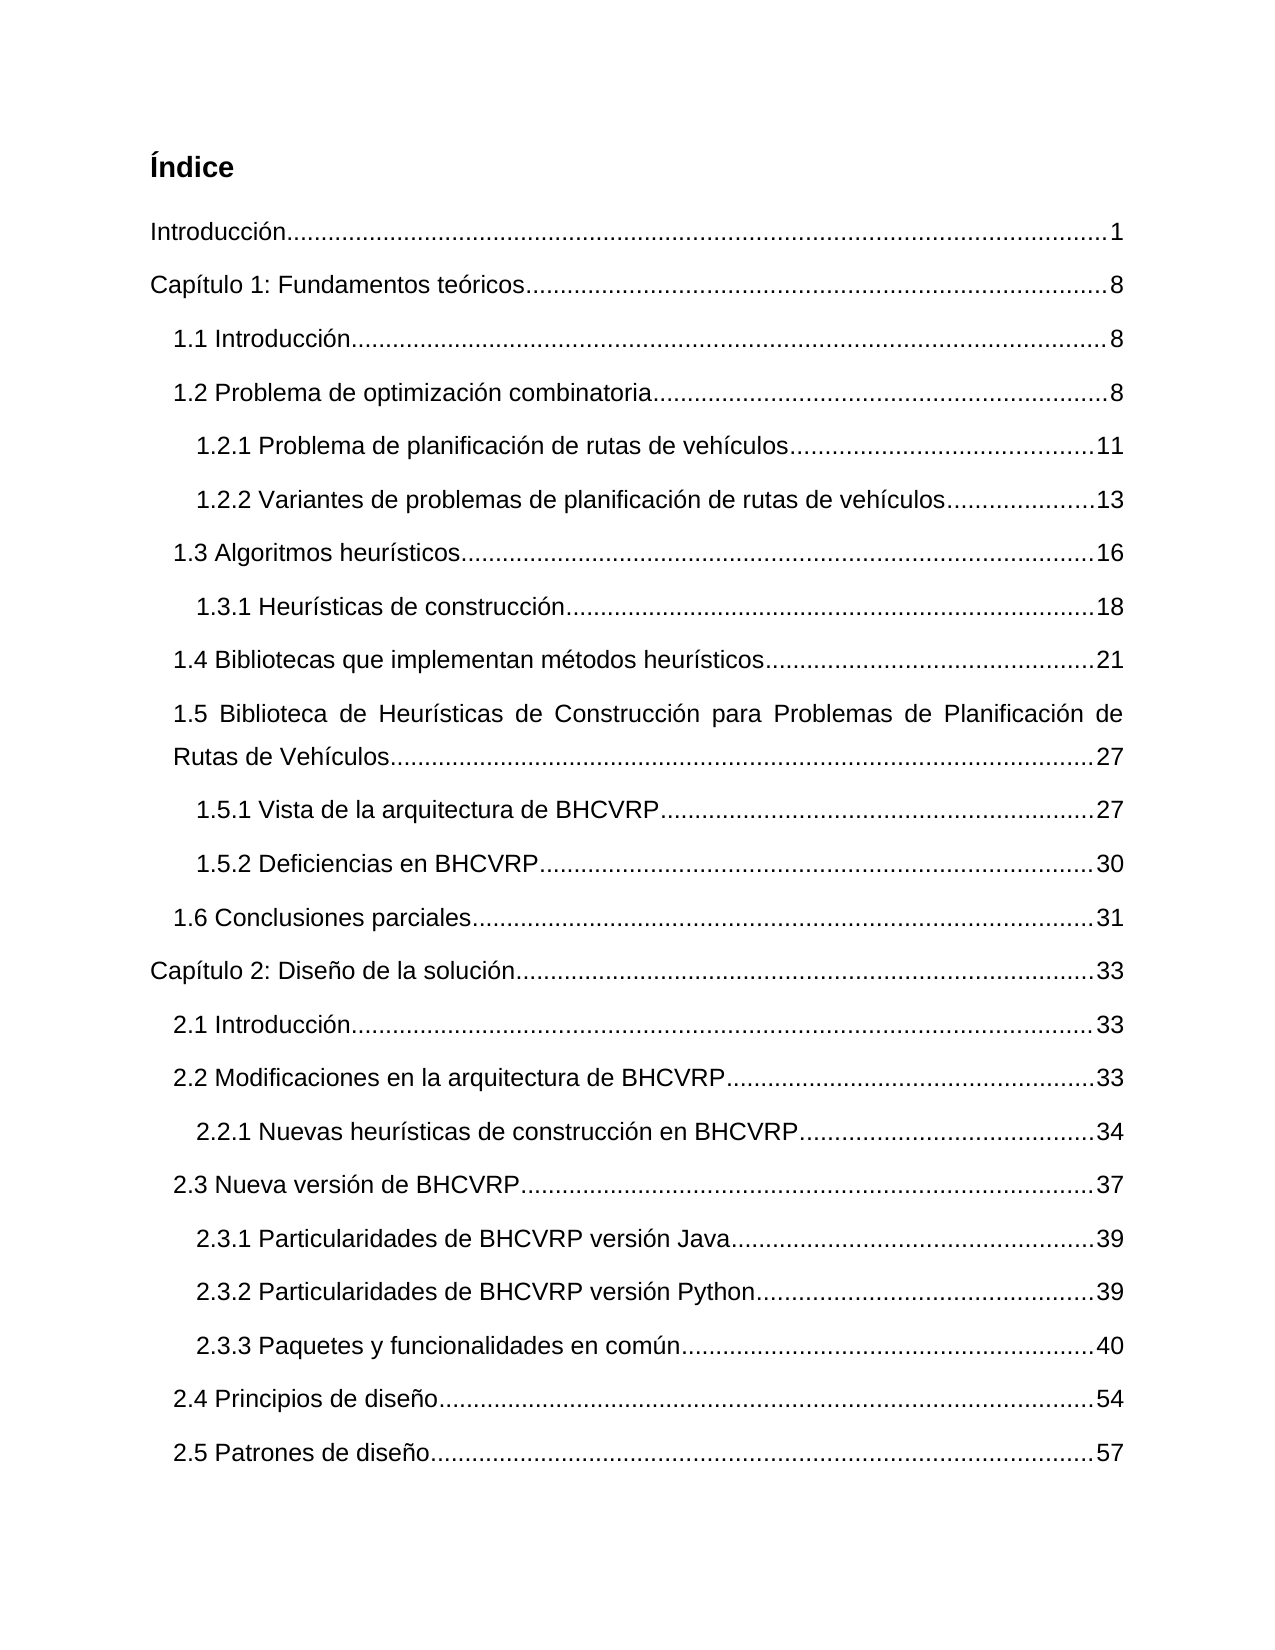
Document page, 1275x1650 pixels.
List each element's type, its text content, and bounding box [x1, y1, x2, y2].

text 1.2.2 Variantes de problemas de planificación de rutas de vehículos 13 [196, 485, 1125, 513]
text 1.5.1 Vista de la arquitectura de BHCVRP 27 [196, 796, 1125, 824]
text 1.3 Algoritmos heurísticos 16 [173, 538, 1125, 567]
text 2.3 Nueva versión de BHCVRP 37 [173, 1170, 1125, 1199]
text 1.5 Biblioteca de Heurísticas de Construcción para Problemas de Planificación de Rutas de Vehículos 27 [173, 699, 1125, 771]
text Índice [150, 150, 1125, 183]
text 1.5.2 Deficiencias en BHCVRP 30 [196, 849, 1125, 878]
text 2.3.1 Particularidades de BHCVRP versión Java 39 [196, 1224, 1125, 1253]
text 2.5 Patrones de diseño 57 [173, 1438, 1125, 1467]
text Capítulo 1: Fundamentos teóricos 8 [150, 271, 1125, 299]
text 1.2 Problema de optimización combinatoria 8 [173, 378, 1125, 406]
text 1.3.1 Heurísticas de construcción 18 [196, 592, 1125, 621]
text Introducción 1 [150, 217, 1125, 246]
text 2.3.3 Paquetes y funcionalidades en común 40 [196, 1331, 1125, 1360]
text 2.1 Introducción 33 [173, 1010, 1125, 1038]
text 2.2.1 Nuevas heurísticas de construcción en BHCVRP 34 [196, 1117, 1125, 1146]
text 2.4 Principios de diseño 54 [173, 1384, 1125, 1413]
text 1.4 Bibliotecas que implementan métodos heurísticos 21 [173, 645, 1125, 674]
text 1.6 Conclusiones parciales 31 [173, 903, 1125, 931]
text 2.2 Modificaciones en la arquitectura de BHCVRP 33 [173, 1063, 1125, 1092]
text 1.2.1 Problema de planificación de rutas de vehículos 11 [196, 431, 1125, 460]
text 1.1 Introducción 8 [173, 324, 1125, 353]
text 2.3.2 Particularidades de BHCVRP versión Python 39 [196, 1277, 1125, 1306]
text Capítulo 2: Diseño de la solución 33 [150, 956, 1125, 985]
